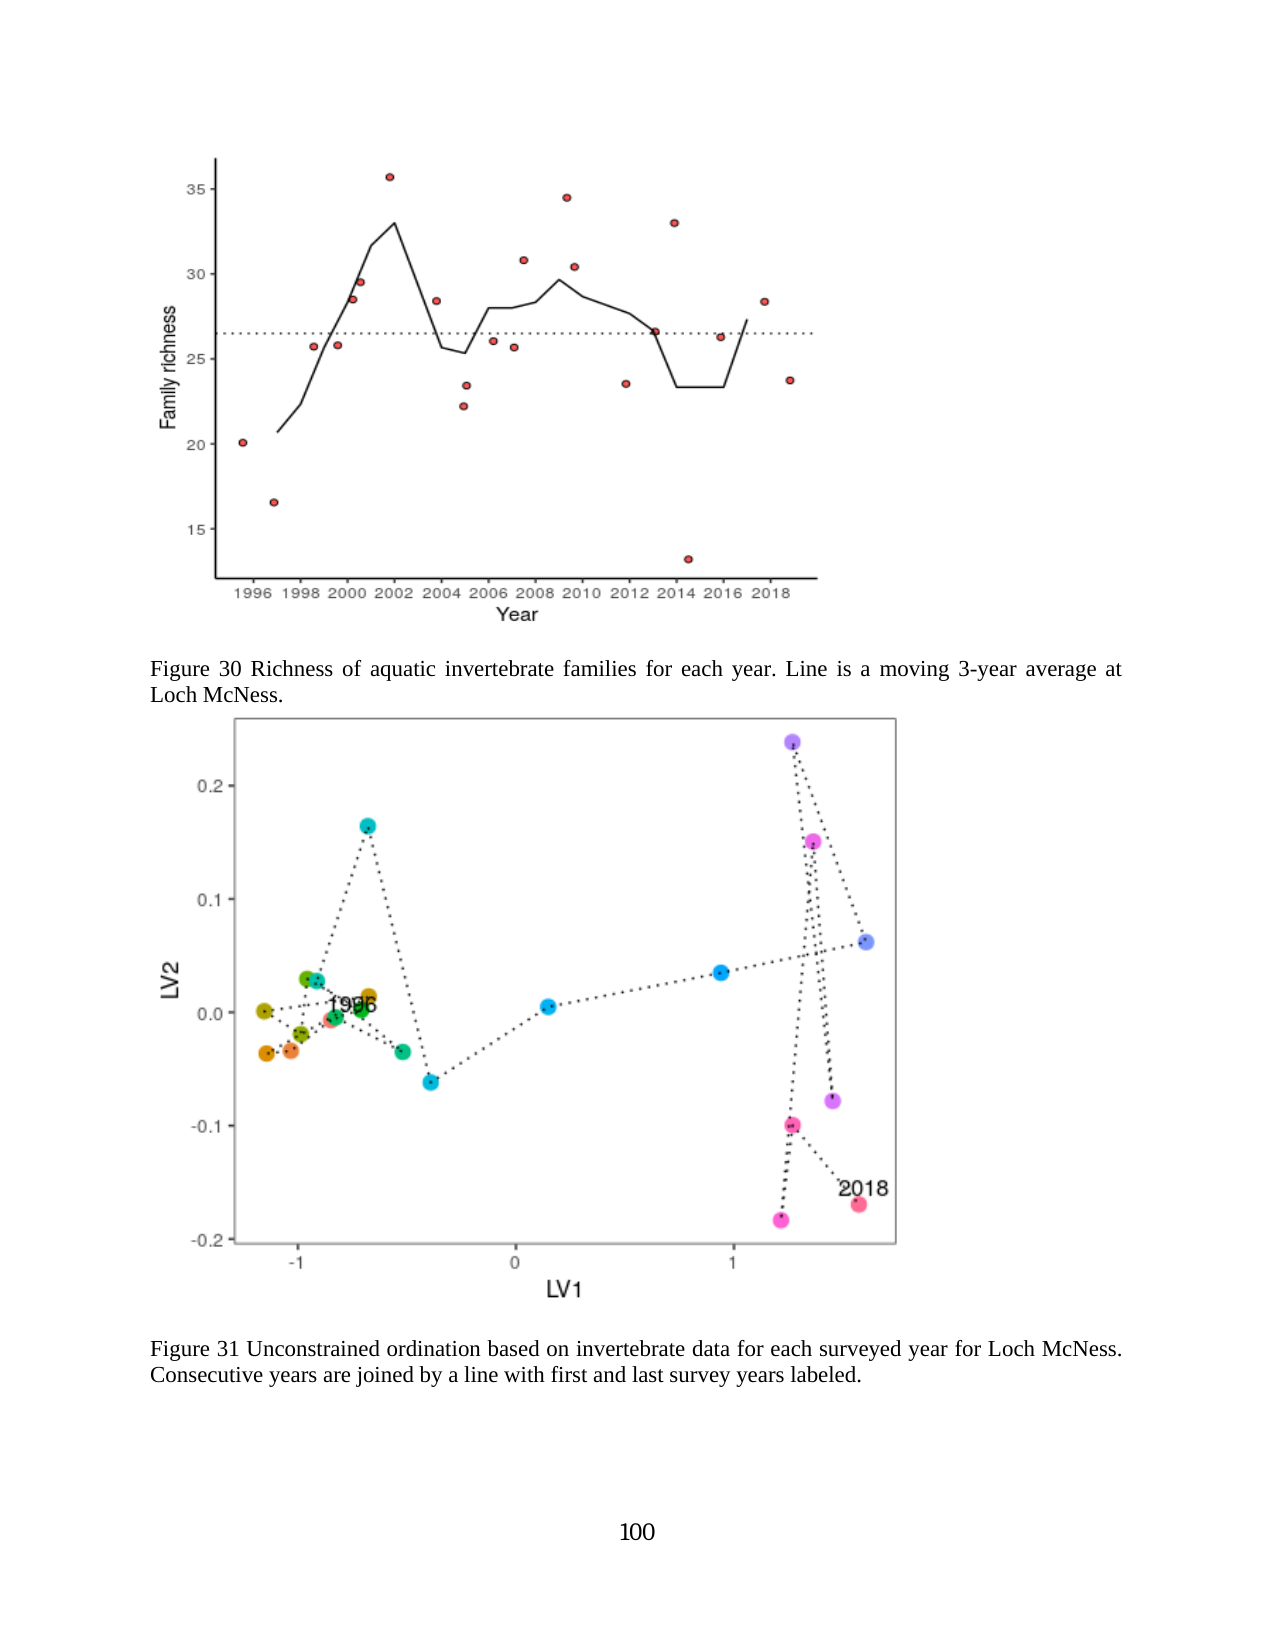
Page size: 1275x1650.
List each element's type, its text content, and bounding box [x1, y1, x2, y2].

text Figure 31 Unconstrained ordination based on invertebrate data for each surveyed year for Loch McNess. Consecutive years are joined by a line with first and last survey years labeled. [150, 1335, 1125, 1388]
text Figure 30 Richness of aquatic invertebrate families for each year. Line is a moving 3-year average at Loch McNess. [150, 655, 1125, 708]
picture [150, 707, 908, 1315]
picture [150, 150, 828, 635]
